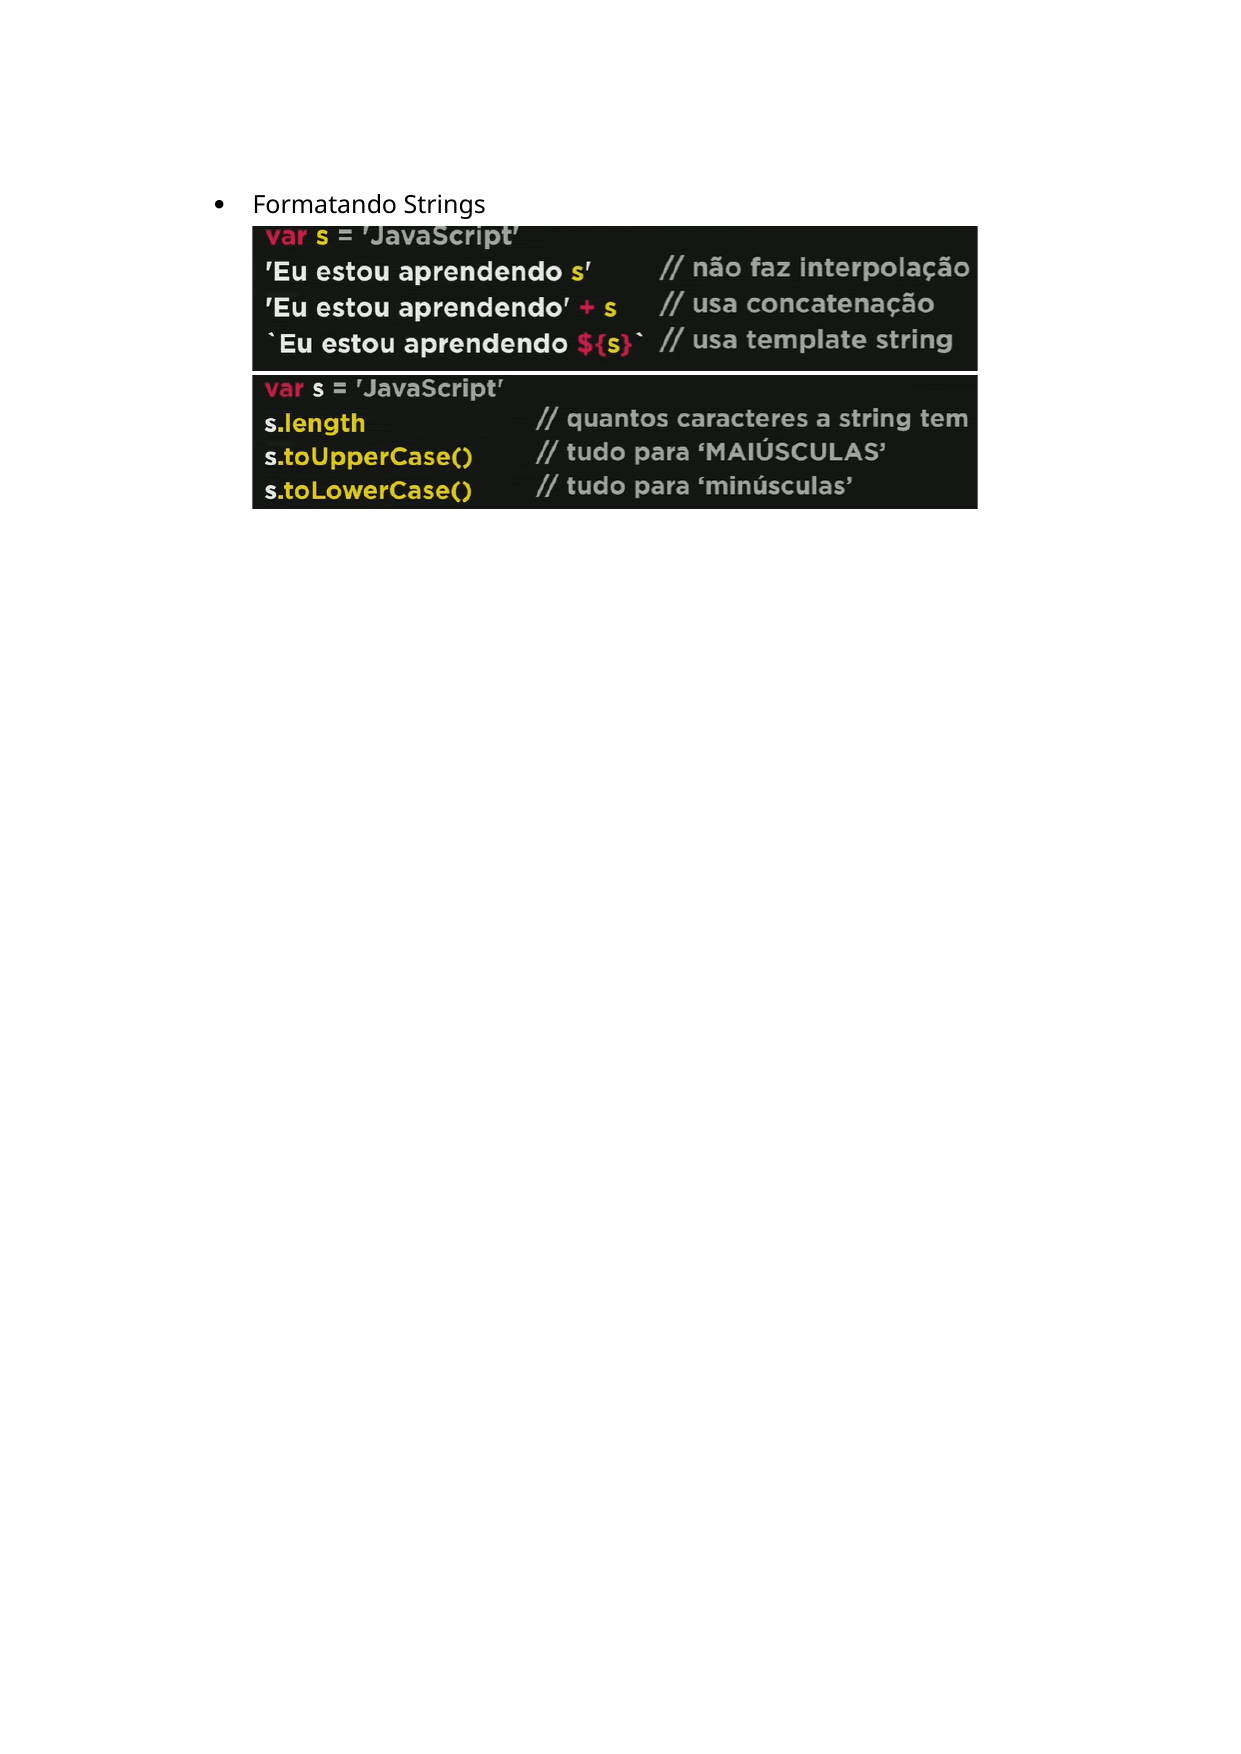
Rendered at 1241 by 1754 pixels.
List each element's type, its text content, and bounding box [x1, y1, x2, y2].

list Formatando Strings [215, 187, 1063, 221]
picture [252, 375, 978, 509]
picture [252, 226, 978, 371]
